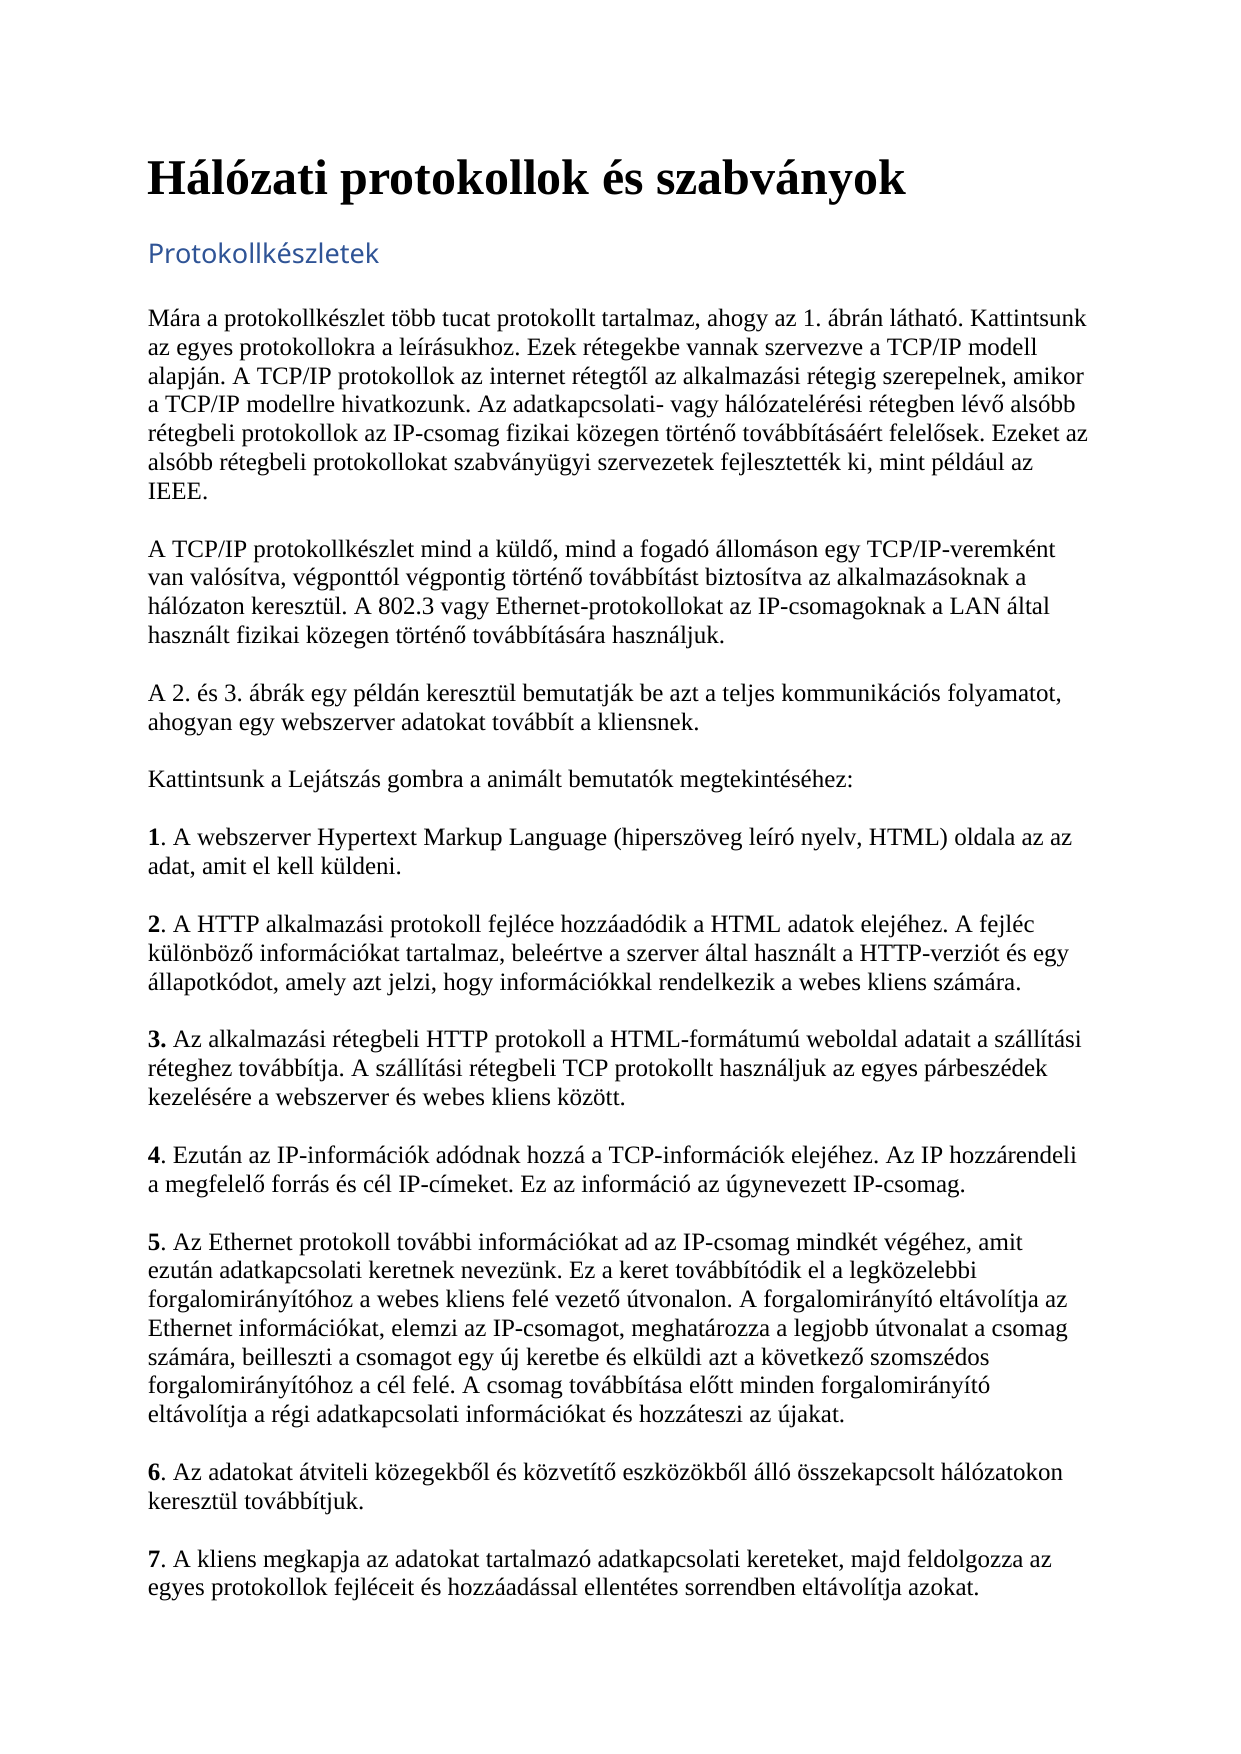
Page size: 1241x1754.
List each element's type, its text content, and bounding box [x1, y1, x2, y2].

text 5. Az Ethernet protokoll további információkat ad az IP-csomag mindkét végéhez, amit ezután adatkapcsolati keretnek nevezünk. Ez a keret továbbítódik el a legközelebbi forgalomirányítóhoz a webes kliens felé vezető útvonalon. A forgalomirányító eltávolítja az Ethernet információkat, elemzi az IP-csomagot, meghatározza a legjobb útvonalat a csomag számára, beilleszti a csomagot egy új keretbe és elküldi azt a következő szomszédos forgalomirányítóhoz a cél felé. A csomag továbbítása előtt minden forgalomirányító eltávolítja a régi adatkapcsolati információkat és hozzáteszi az újakat. [148, 1227, 1093, 1428]
subtitle Protokollkészletek [148, 234, 1093, 271]
text A 2. és 3. ábrák egy példán keresztül bemutatják be azt a teljes kommunikációs folyamatot, ahogyan egy webszerver adatokat továbbít a kliensnek. [148, 678, 1093, 735]
text A TCP/IP protokollkészlet mind a küldő, mind a fogadó állomáson egy TCP/IP-veremként van valósítva, végponttól végpontig történő továbbítást biztosítva az alkalmazásoknak a hálózaton keresztül. A 802.3 vagy Ethernet-protokollokat az IP-csomagoknak a LAN által használt fizikai közegen történő továbbítására használjuk. [148, 534, 1093, 649]
text 2. A HTTP alkalmazási protokoll fejléce hozzáadódik a HTML adatok elejéhez. A fejléc különböző információkat tartalmaz, beleértve a szerver által használt a HTTP-verziót és egy állapotkódot, amely azt jelzi, hogy információkkal rendelkezik a webes kliens számára. [148, 909, 1093, 995]
text 3. Az alkalmazási rétegbeli HTTP protokoll a HTML-formátumú weboldal adatait a szállítási réteghez továbbítja. A szállítási rétegbeli TCP protokollt használjuk az egyes párbeszédek kezelésére a webszerver és webes kliens között. [148, 1024, 1093, 1111]
text 1. A webszerver Hypertext Markup Language (hiperszöveg leíró nyelv, HTML) oldala az az adat, amit el kell küldeni. [148, 822, 1093, 880]
text 4. Ezután az IP-információk adódnak hozzá a TCP-információk elejéhez. Az IP hozzárendeli a megfelelő forrás és cél IP-címeket. Ez az információ az úgynevezett IP-csomag. [148, 1140, 1093, 1197]
text 6. Az adatokat átviteli közegekből és közvetítő eszközökből álló összekapcsolt hálózatokon keresztül továbbítjuk. [148, 1457, 1093, 1514]
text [148, 1544, 1093, 1601]
text Mára a protokollkészlet több tucat protokollt tartalmaz, ahogy az 1. ábrán látható. Kattintsunk az egyes protokollokra a leírásukhoz. Ezek rétegekbe vannak szervezve a TCP/IP modell alapján. A TCP/IP protokollok az internet rétegtől az alkalmazási rétegig szerepelnek, amikor a TCP/IP modellre hivatkozunk. Az adatkapcsolati- vagy hálózatelérési rétegben lévő alsóbb rétegbeli protokollok az IP-csomag fizikai közegen történő továbbításáért felelősek. Ezeket az alsóbb rétegbeli protokollokat szabványügyi szervezetek fejlesztették ki, mint például az IEEE. [148, 303, 1093, 504]
text Kattintsunk a Lejátszás gombra a animált bemutatók megtekintéséhez: [148, 764, 1093, 793]
subtitle Hálózati protokollok és szabványok [148, 148, 1093, 205]
